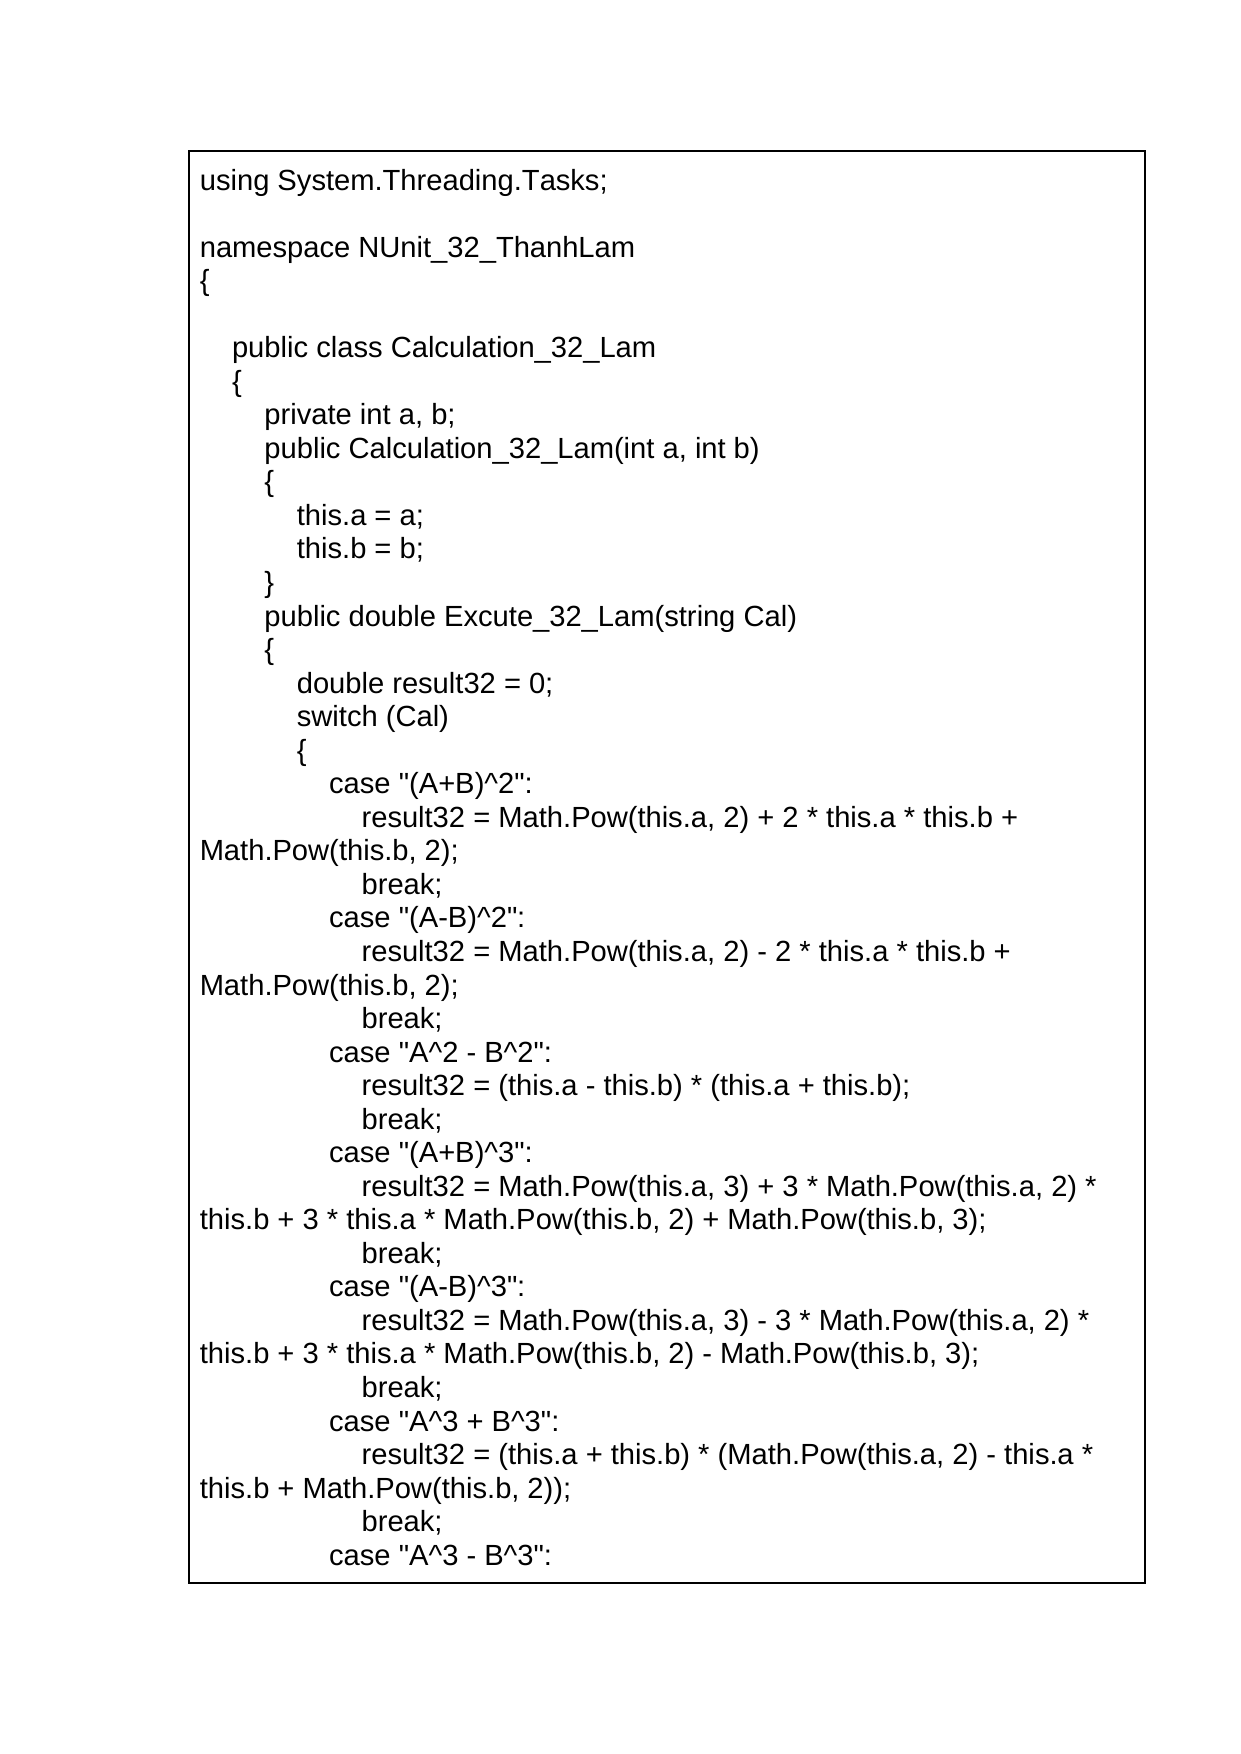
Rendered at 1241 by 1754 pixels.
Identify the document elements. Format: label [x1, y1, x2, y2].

table_header [190, 152, 1144, 1582]
